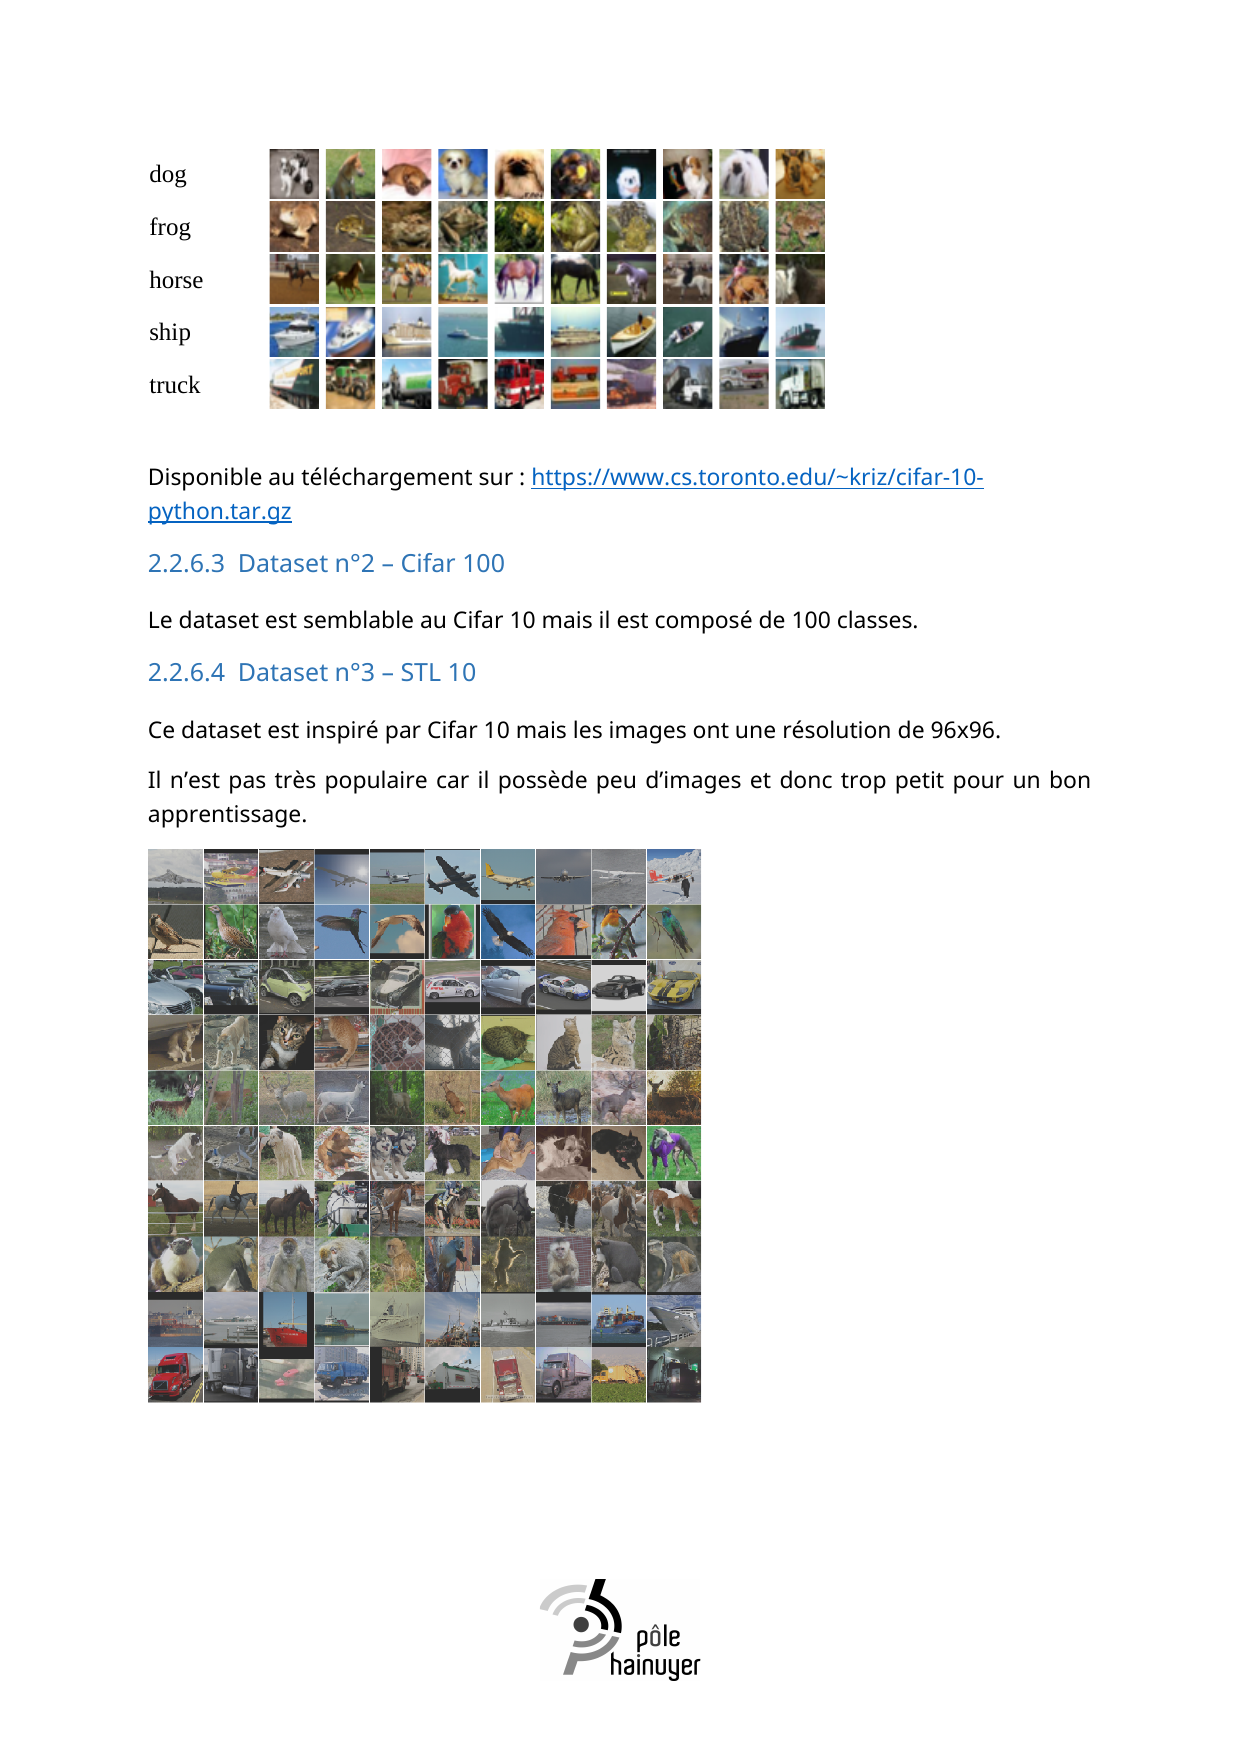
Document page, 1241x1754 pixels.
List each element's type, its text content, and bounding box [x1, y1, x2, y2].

picture [539, 1579, 701, 1681]
picture [550, 359, 601, 409]
table_cell [605, 253, 662, 305]
text Disponible au téléchargement sur : https://www.cs.toronto.edu/~kriz/cifar-10-python.tar.gz [148, 461, 1093, 526]
picture [775, 307, 825, 357]
subtitle Dataset n°3 – STL 10 [148, 655, 1093, 689]
table_cell [549, 358, 605, 411]
picture [775, 254, 825, 304]
table_cell [268, 253, 324, 305]
table_cell truck [148, 358, 268, 411]
picture [438, 359, 488, 409]
table_cell [493, 305, 549, 358]
picture [550, 307, 601, 357]
picture [663, 359, 713, 409]
picture [719, 254, 769, 304]
subtitle Dataset n°2 – Cifar 100 [148, 545, 1093, 579]
table_cell [662, 148, 718, 200]
picture [382, 254, 432, 304]
table_cell [324, 200, 380, 253]
picture [494, 201, 544, 252]
table_cell dog [148, 148, 268, 200]
picture [147, 848, 702, 1403]
table_cell [605, 200, 662, 253]
picture [438, 149, 488, 199]
picture [269, 201, 319, 252]
picture [494, 149, 544, 199]
table_cell [662, 200, 718, 253]
table_cell [437, 200, 493, 253]
picture [325, 149, 376, 199]
table_cell [493, 200, 549, 253]
table_cell [662, 253, 718, 305]
table_cell [324, 148, 380, 200]
picture [269, 307, 319, 357]
picture [325, 359, 376, 409]
table_cell [774, 358, 832, 411]
picture [438, 201, 488, 252]
picture [719, 307, 769, 357]
table_cell [268, 200, 324, 253]
table_cell [549, 200, 605, 253]
picture [269, 254, 319, 304]
table_cell [774, 305, 832, 358]
table_cell [268, 358, 324, 411]
picture [494, 359, 544, 409]
picture [663, 149, 713, 199]
picture [663, 201, 713, 252]
table_cell [268, 148, 324, 200]
table_cell [605, 305, 662, 358]
picture [663, 307, 713, 357]
table_cell [493, 358, 549, 411]
picture [550, 201, 601, 252]
picture [775, 149, 825, 199]
picture [719, 201, 769, 252]
table_cell [437, 358, 493, 411]
picture [606, 307, 657, 357]
table_cell [662, 305, 718, 358]
table_cell [324, 358, 380, 411]
table_cell [718, 358, 774, 411]
table_cell [324, 253, 380, 305]
table_cell frog [148, 200, 268, 253]
table_cell [380, 305, 437, 358]
picture [382, 359, 432, 409]
picture [719, 149, 769, 199]
table_cell [493, 253, 549, 305]
picture [325, 307, 376, 357]
table_cell [549, 305, 605, 358]
table_cell [605, 148, 662, 200]
text Ce dataset est inspiré par Cifar 10 mais les images ont une résolution de 96x96. [148, 714, 1093, 745]
table_cell horse [148, 253, 268, 305]
table_cell [380, 148, 437, 200]
table_cell [774, 253, 832, 305]
text Il n’est pas très populaire car il possède peu d’images et donc trop petit pour un bon apprentissage. [148, 764, 1093, 829]
table_cell [605, 358, 662, 411]
table_cell [380, 253, 437, 305]
picture [382, 307, 432, 357]
table_cell ship [148, 305, 268, 358]
table_cell [437, 148, 493, 200]
picture [382, 149, 432, 199]
table_cell [718, 253, 774, 305]
table_cell [774, 148, 832, 200]
table_cell [324, 305, 380, 358]
picture [325, 201, 376, 252]
picture [550, 149, 601, 199]
picture [382, 201, 432, 252]
picture [269, 149, 319, 199]
picture [775, 359, 825, 409]
text Le dataset est semblable au Cifar 10 mais il est composé de 100 classes. [148, 604, 1093, 636]
table_cell [718, 305, 774, 358]
picture [494, 307, 544, 357]
picture [606, 149, 657, 199]
table_cell [549, 253, 605, 305]
table_cell [437, 253, 493, 305]
table_cell [549, 148, 605, 200]
picture [438, 307, 488, 357]
picture [663, 254, 713, 304]
picture [606, 254, 657, 304]
table_cell [268, 305, 324, 358]
picture [325, 254, 376, 304]
table_cell [774, 200, 832, 253]
picture [606, 359, 657, 409]
picture [494, 254, 544, 304]
picture [269, 359, 319, 409]
picture [719, 359, 769, 409]
picture [550, 254, 601, 304]
picture [438, 254, 488, 304]
table_cell [662, 358, 718, 411]
picture [775, 201, 825, 252]
table_cell [718, 148, 774, 200]
table_cell [380, 358, 437, 411]
table_cell [718, 200, 774, 253]
table_cell [437, 305, 493, 358]
picture [606, 201, 657, 252]
table_cell [380, 200, 437, 253]
table_cell [493, 148, 549, 200]
